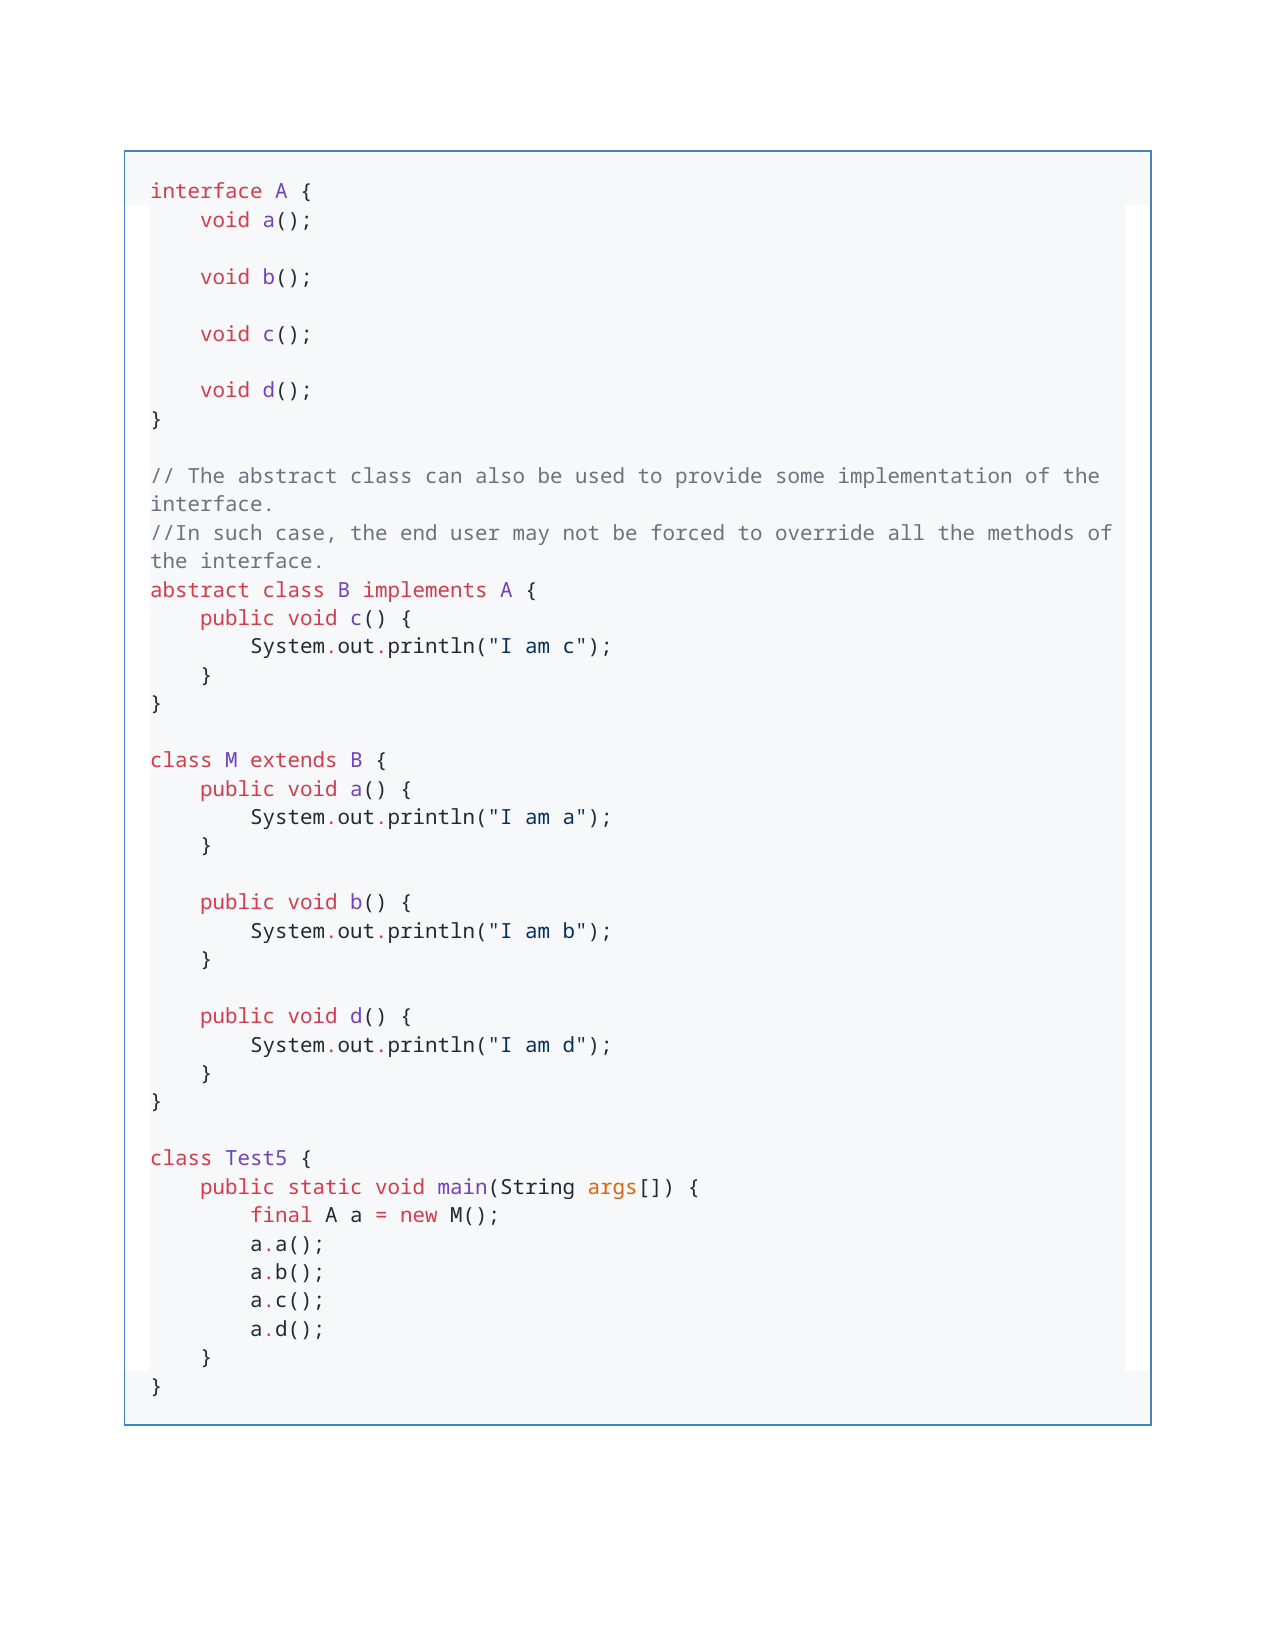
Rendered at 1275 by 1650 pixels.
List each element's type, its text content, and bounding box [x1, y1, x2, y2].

text } [150, 404, 1125, 432]
text void d(); [150, 376, 1125, 404]
text abstract class B implements A { [150, 575, 1125, 603]
text class Test5 { [150, 1143, 1125, 1172]
text public void b() { [150, 887, 1125, 916]
text System.out.println("I am c"); [150, 632, 1125, 660]
text System.out.println("I am d"); [150, 1030, 1125, 1058]
text interface A { [125, 152, 1150, 205]
text class M extends B { [150, 745, 1125, 774]
text } [150, 688, 1125, 717]
text } [150, 944, 1125, 973]
text // The abstract class can also be used to provide some implementation of the interface. [150, 461, 1125, 518]
text void b(); [150, 262, 1125, 290]
text } [125, 1344, 1150, 1424]
text public static void main(String args[]) { [150, 1172, 1125, 1200]
text //In such case, the end user may not be forced to override all the methods of the interface. [150, 518, 1125, 575]
text final A a = new M(); [150, 1200, 1125, 1229]
text } [150, 1087, 1125, 1115]
text System.out.println("I am a"); [150, 802, 1125, 831]
text a.d(); [150, 1314, 1125, 1342]
text System.out.println("I am b"); [150, 916, 1125, 944]
text public void d() { [150, 1001, 1125, 1030]
text a.c(); [150, 1286, 1125, 1314]
text void c(); [150, 319, 1125, 347]
text a.b(); [150, 1257, 1125, 1286]
text } [150, 660, 1125, 688]
text } [150, 831, 1125, 859]
text a.a(); [150, 1229, 1125, 1257]
text public void a() { [150, 774, 1125, 802]
text public void c() { [150, 603, 1125, 632]
text void a(); [150, 205, 1125, 233]
text } [150, 1058, 1125, 1087]
